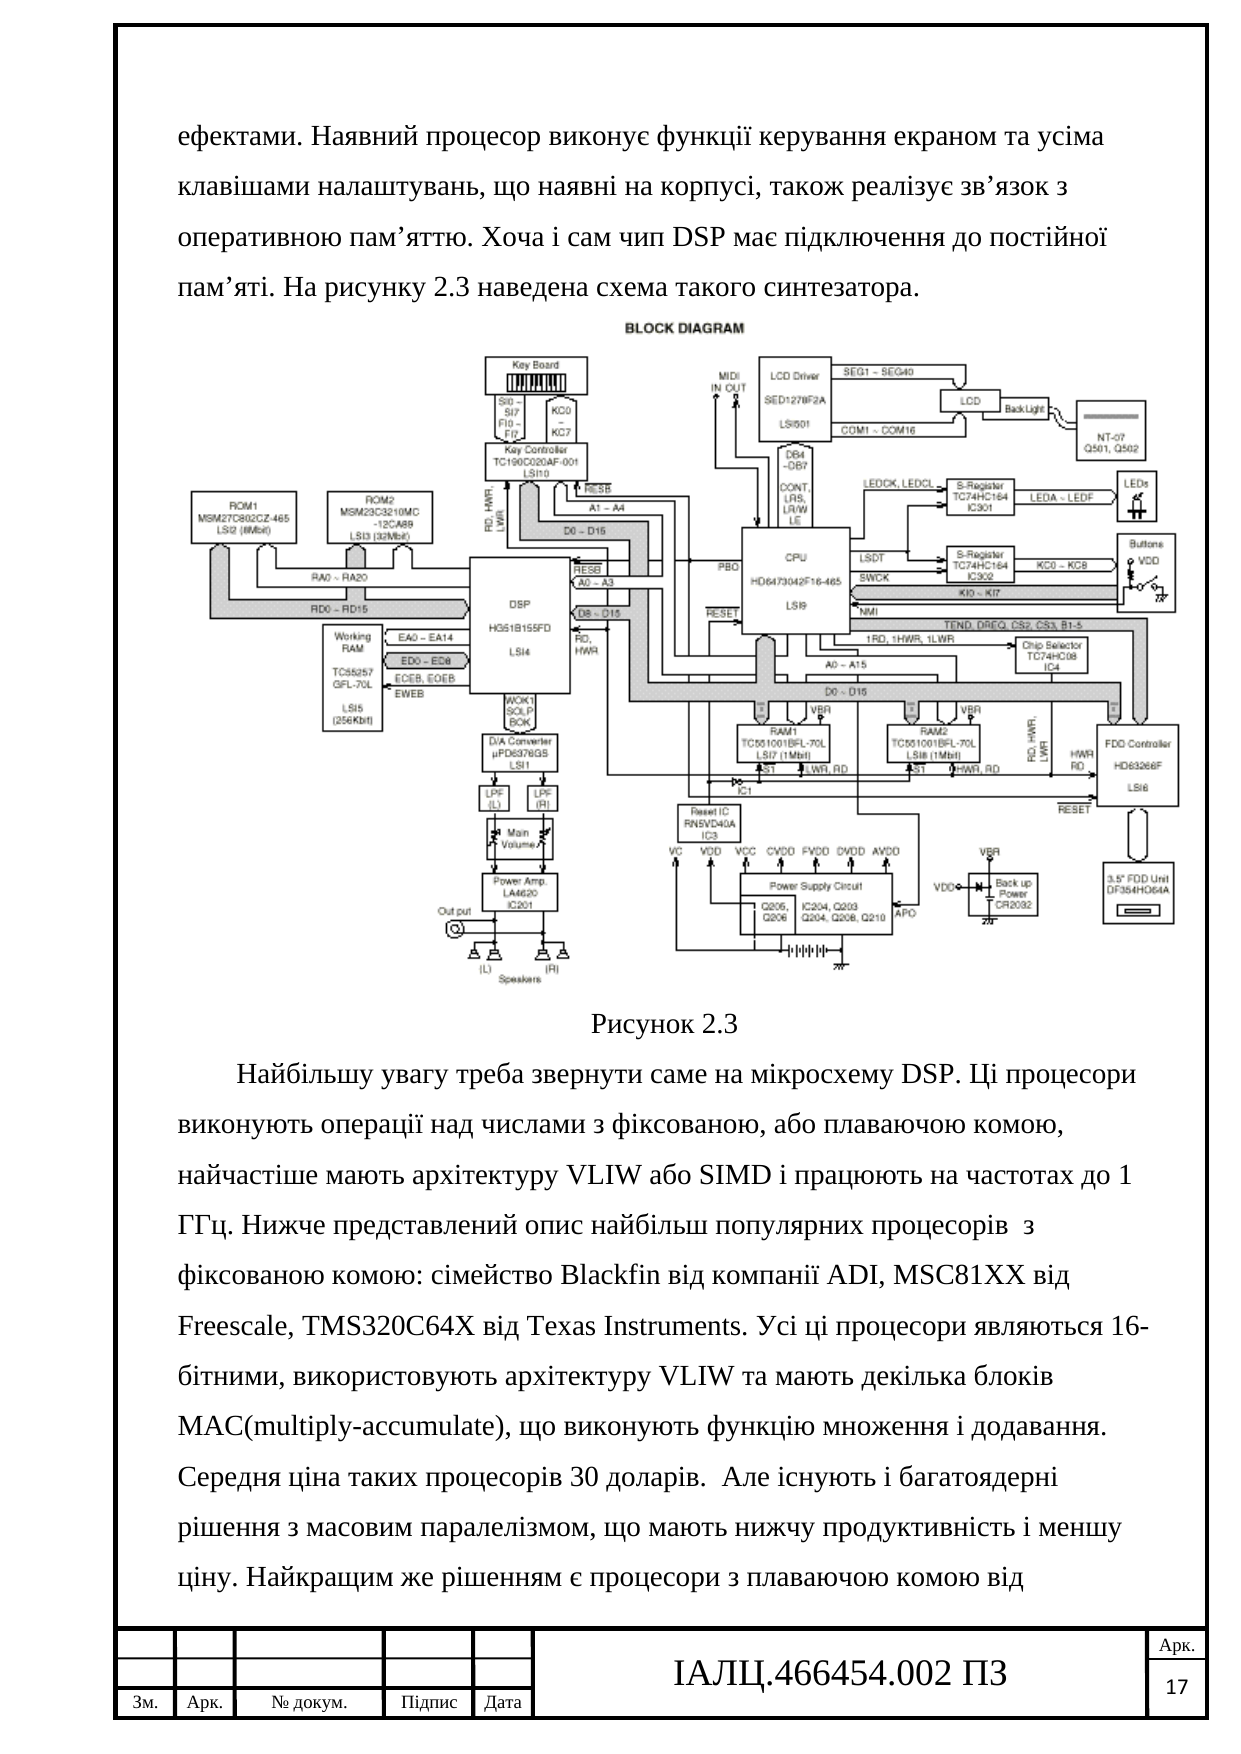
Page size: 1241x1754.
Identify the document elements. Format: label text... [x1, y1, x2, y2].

picture [177, 319, 1192, 992]
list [177, 118, 1152, 303]
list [177, 1056, 1152, 1593]
list Рисунок 2.3 [177, 1006, 1152, 1039]
